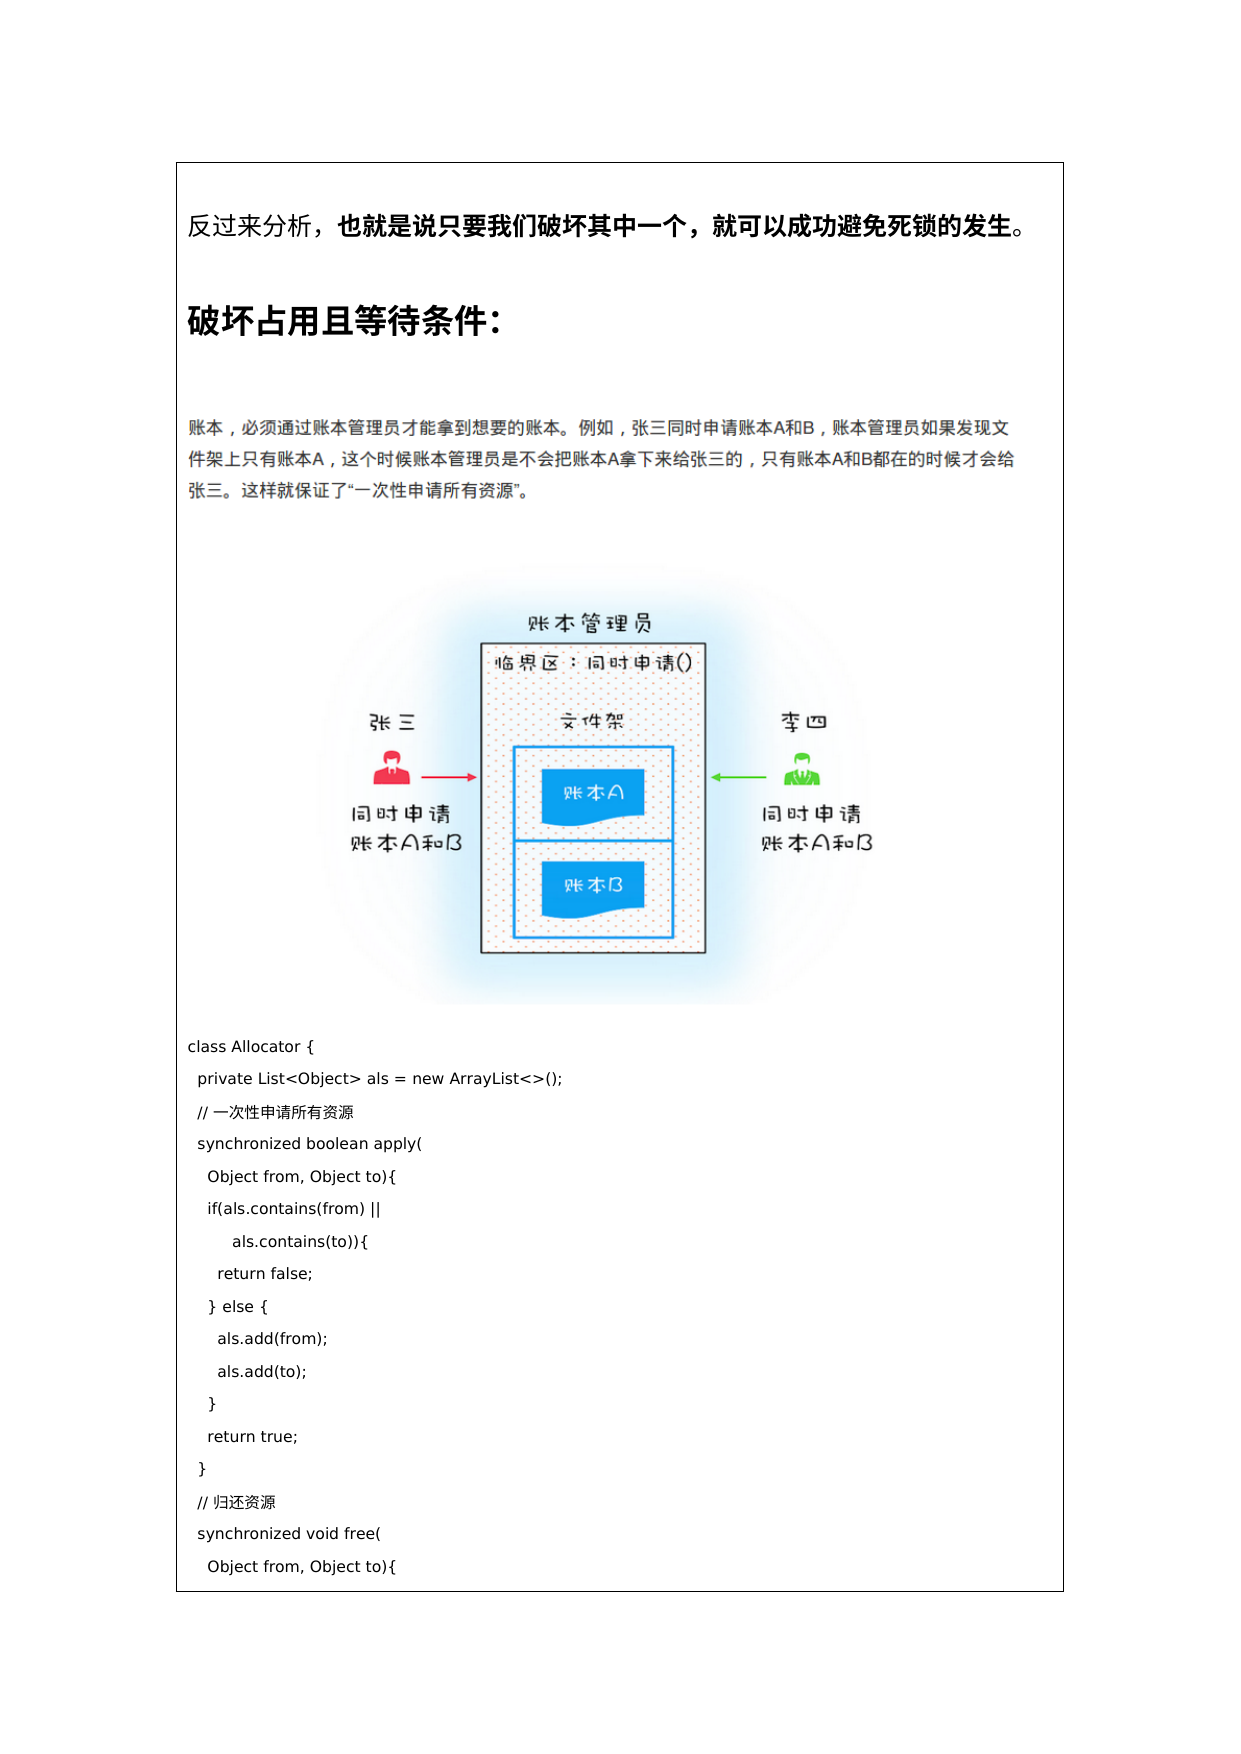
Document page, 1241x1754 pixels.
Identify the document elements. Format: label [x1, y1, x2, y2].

table_header [177, 163, 1063, 1591]
picture [187, 413, 1052, 1019]
